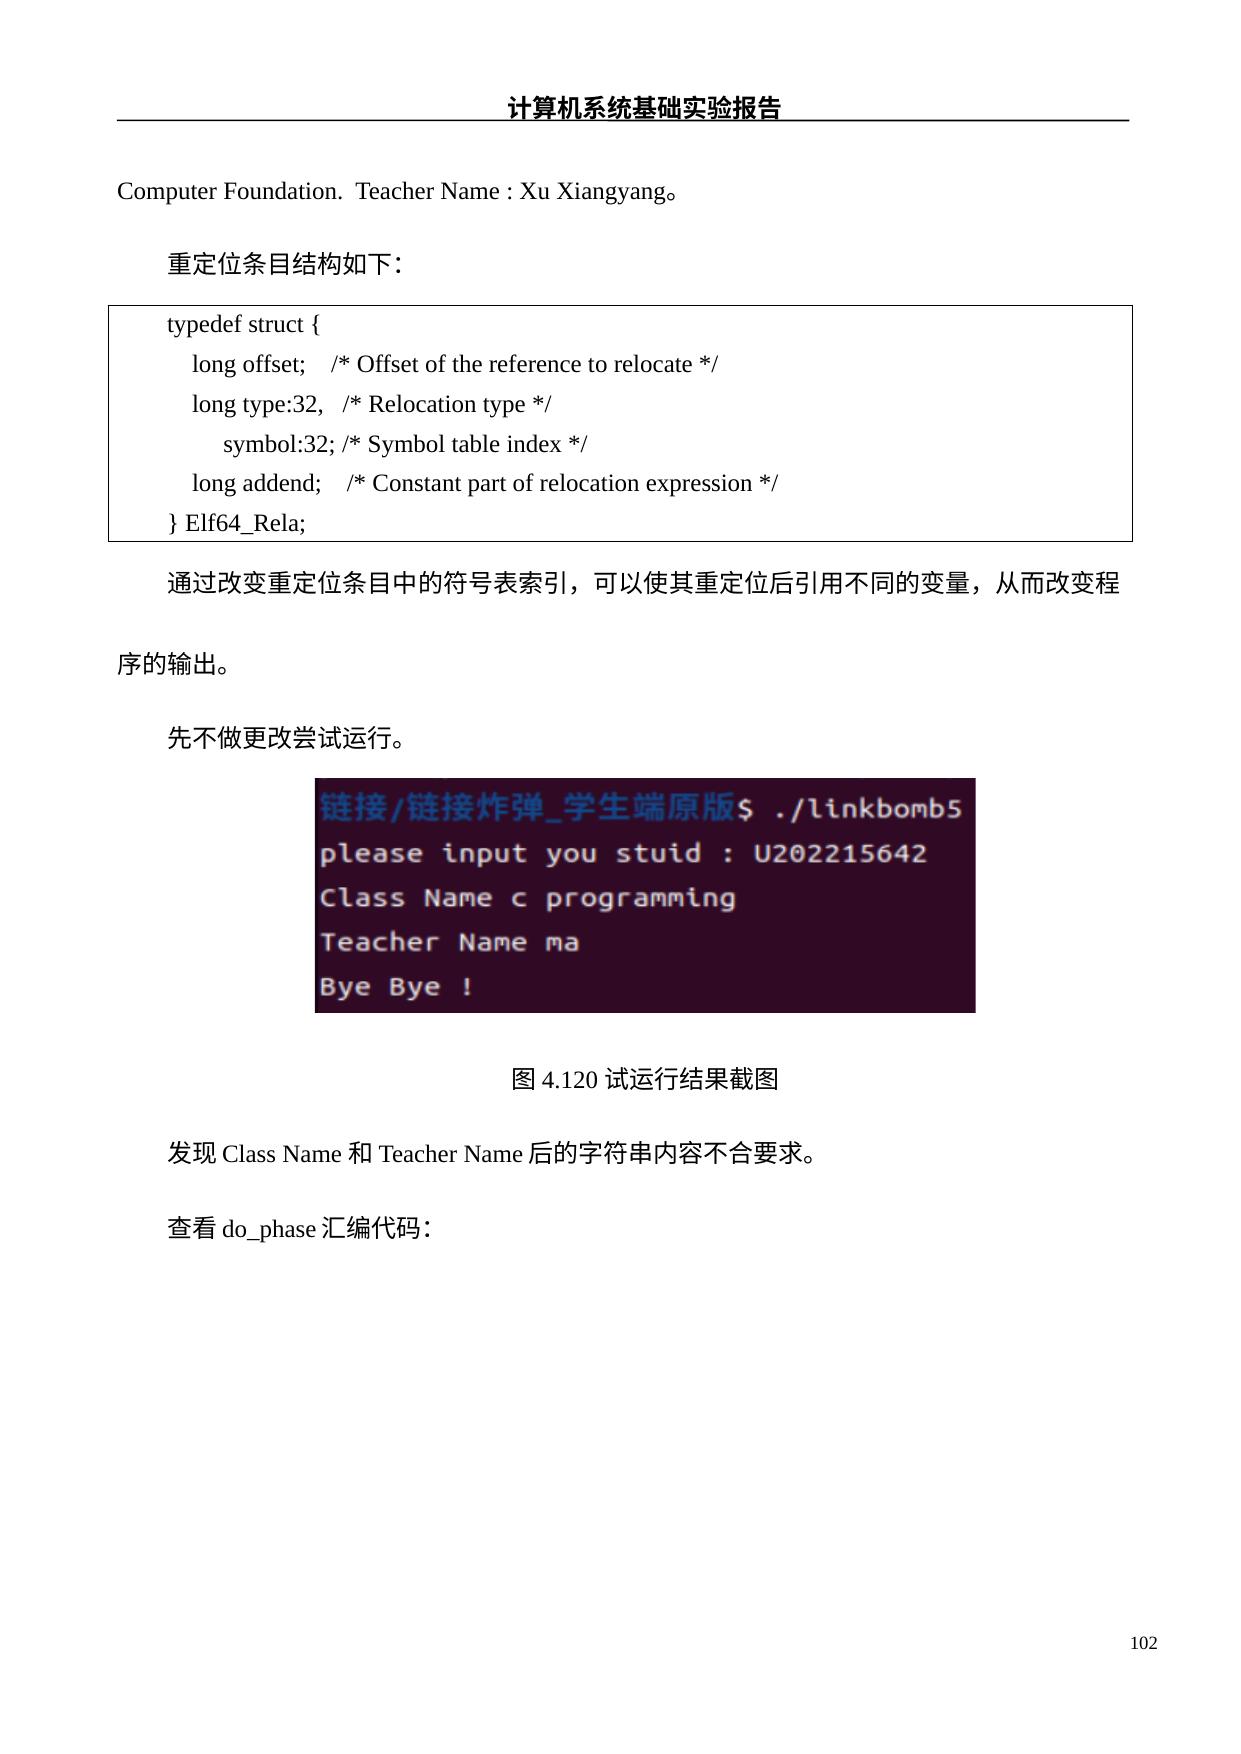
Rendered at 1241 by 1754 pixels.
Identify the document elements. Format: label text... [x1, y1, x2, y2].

text long type:32, /* Relocation type */ [109, 384, 1132, 419]
text 通过改变重定位条目中的符号表索引，可以使其重定位后引用不同的变量，从而改变程序的输出。 [117, 549, 1123, 695]
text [117, 156, 1123, 221]
text } Elf64_Rela; [109, 503, 1132, 541]
text typedef struct { [109, 306, 1132, 340]
text 发现Class Name 和Teacher Name后的字符串内容不合要求。 [117, 1119, 1123, 1184]
text 先不做更改尝试运行。 [117, 704, 1123, 769]
text symbol:32; /* Symbol table index */ [109, 424, 1132, 459]
text long offset; /* Offset of the reference to relocate */ [109, 344, 1132, 380]
text 重定位条目结构如下： [117, 231, 1123, 296]
text 查看do_phase汇编代码： [117, 1194, 1123, 1259]
picture [314, 778, 976, 1013]
text long addend; /* Constant part of relocation expression */ [109, 463, 1132, 499]
